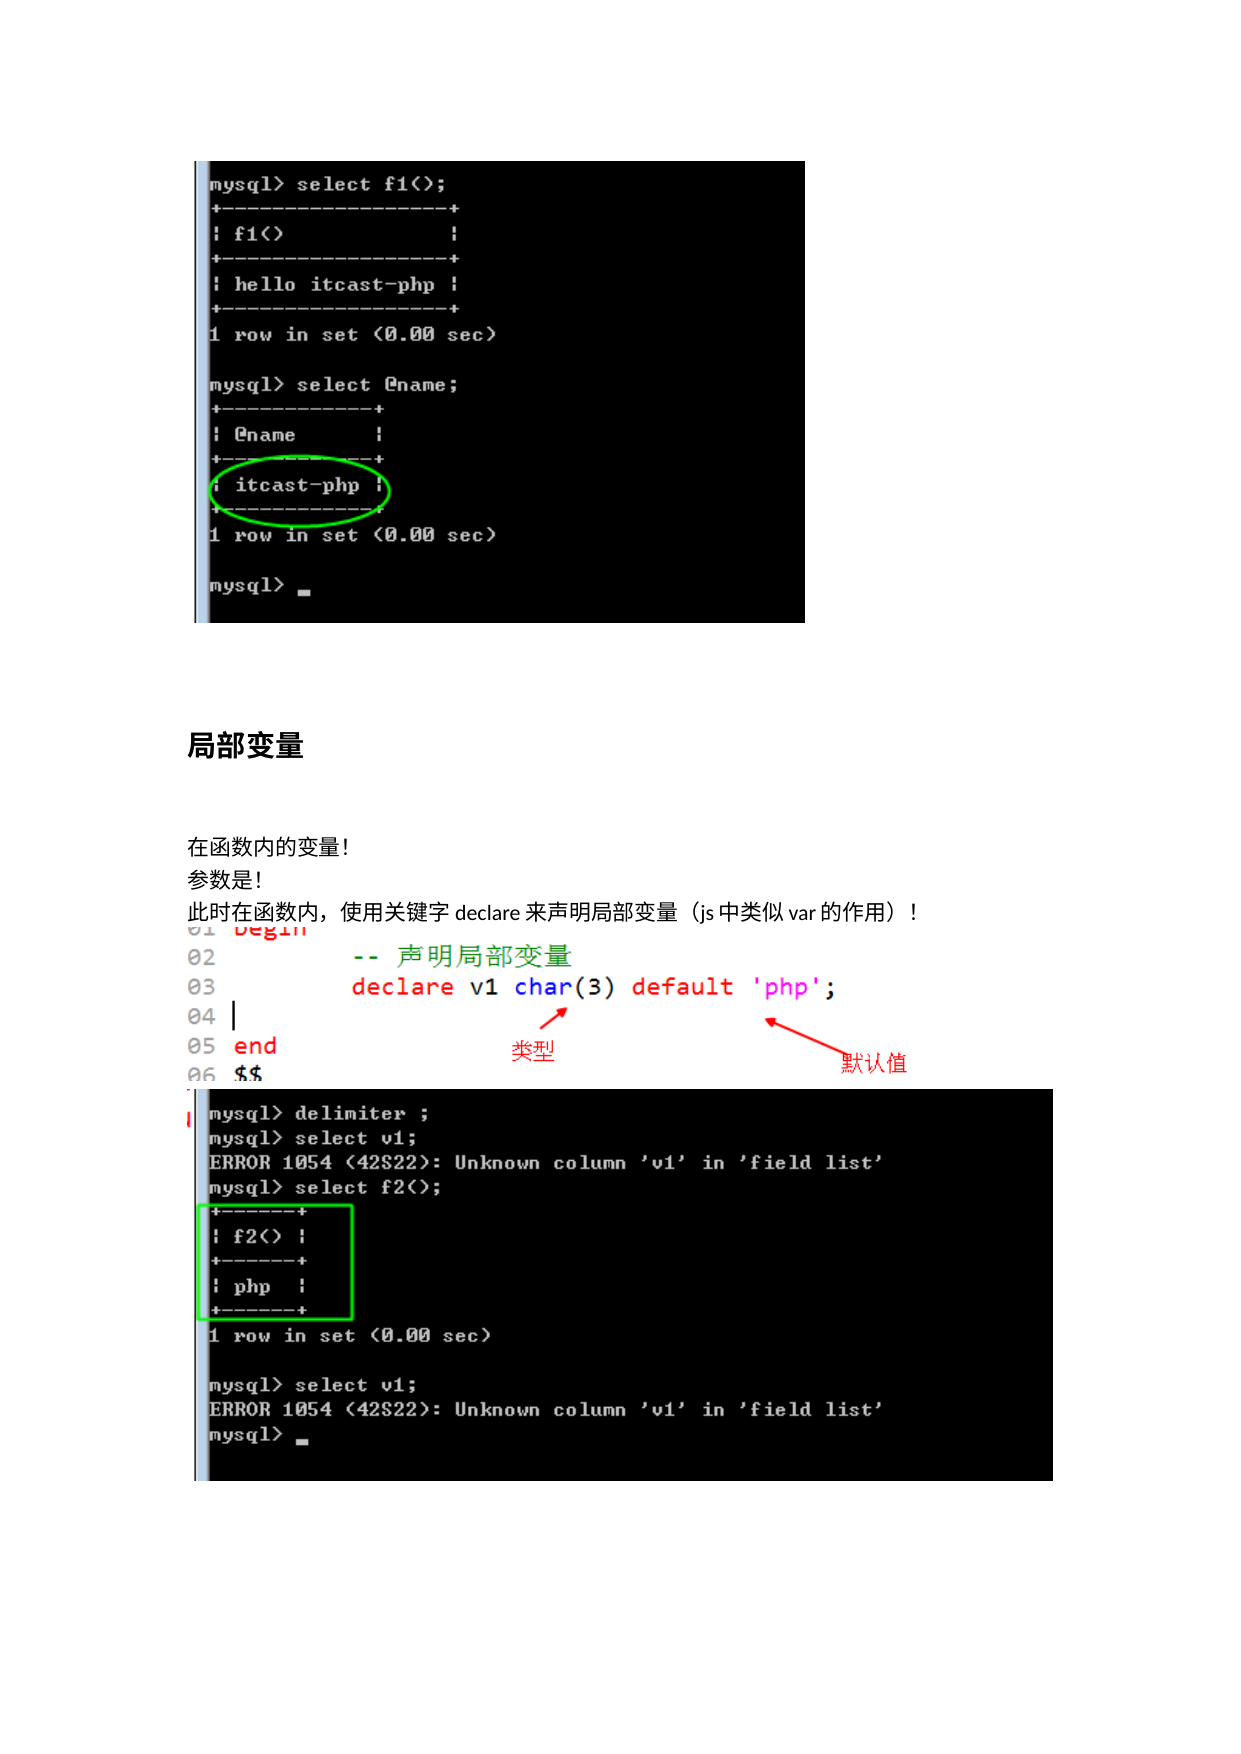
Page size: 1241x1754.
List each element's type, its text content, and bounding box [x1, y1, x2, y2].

text 此时在函数内，使用关键字 declare 来声明局部变量（js中类似var的作用）！ [187, 895, 1053, 927]
subtitle 局部变量 [187, 711, 1053, 776]
text 参数是！ [187, 862, 1053, 895]
picture [187, 1089, 1053, 1481]
picture [187, 161, 805, 623]
picture [187, 927, 1053, 1081]
text 在函数内的变量！ [187, 830, 1053, 862]
